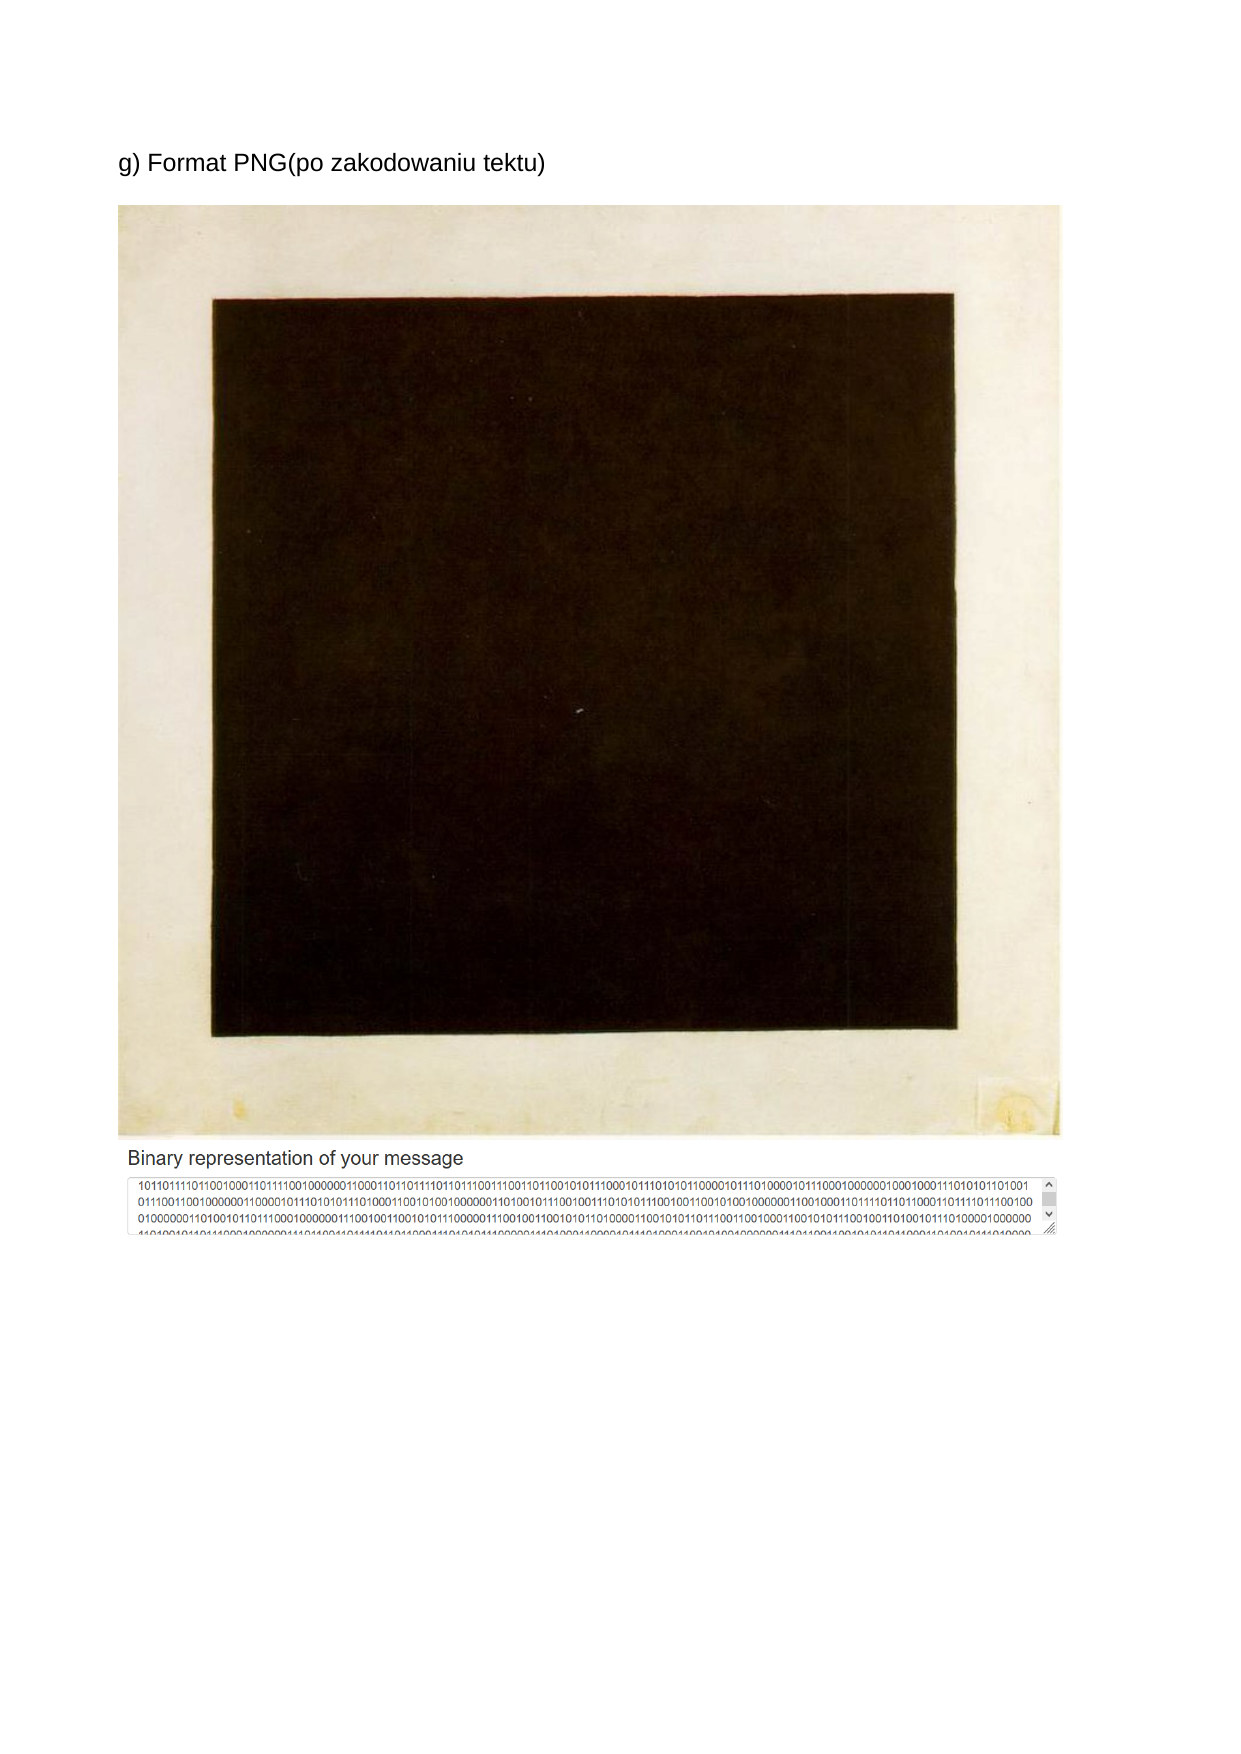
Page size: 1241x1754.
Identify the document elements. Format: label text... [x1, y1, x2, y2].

picture [118, 205, 1063, 1244]
